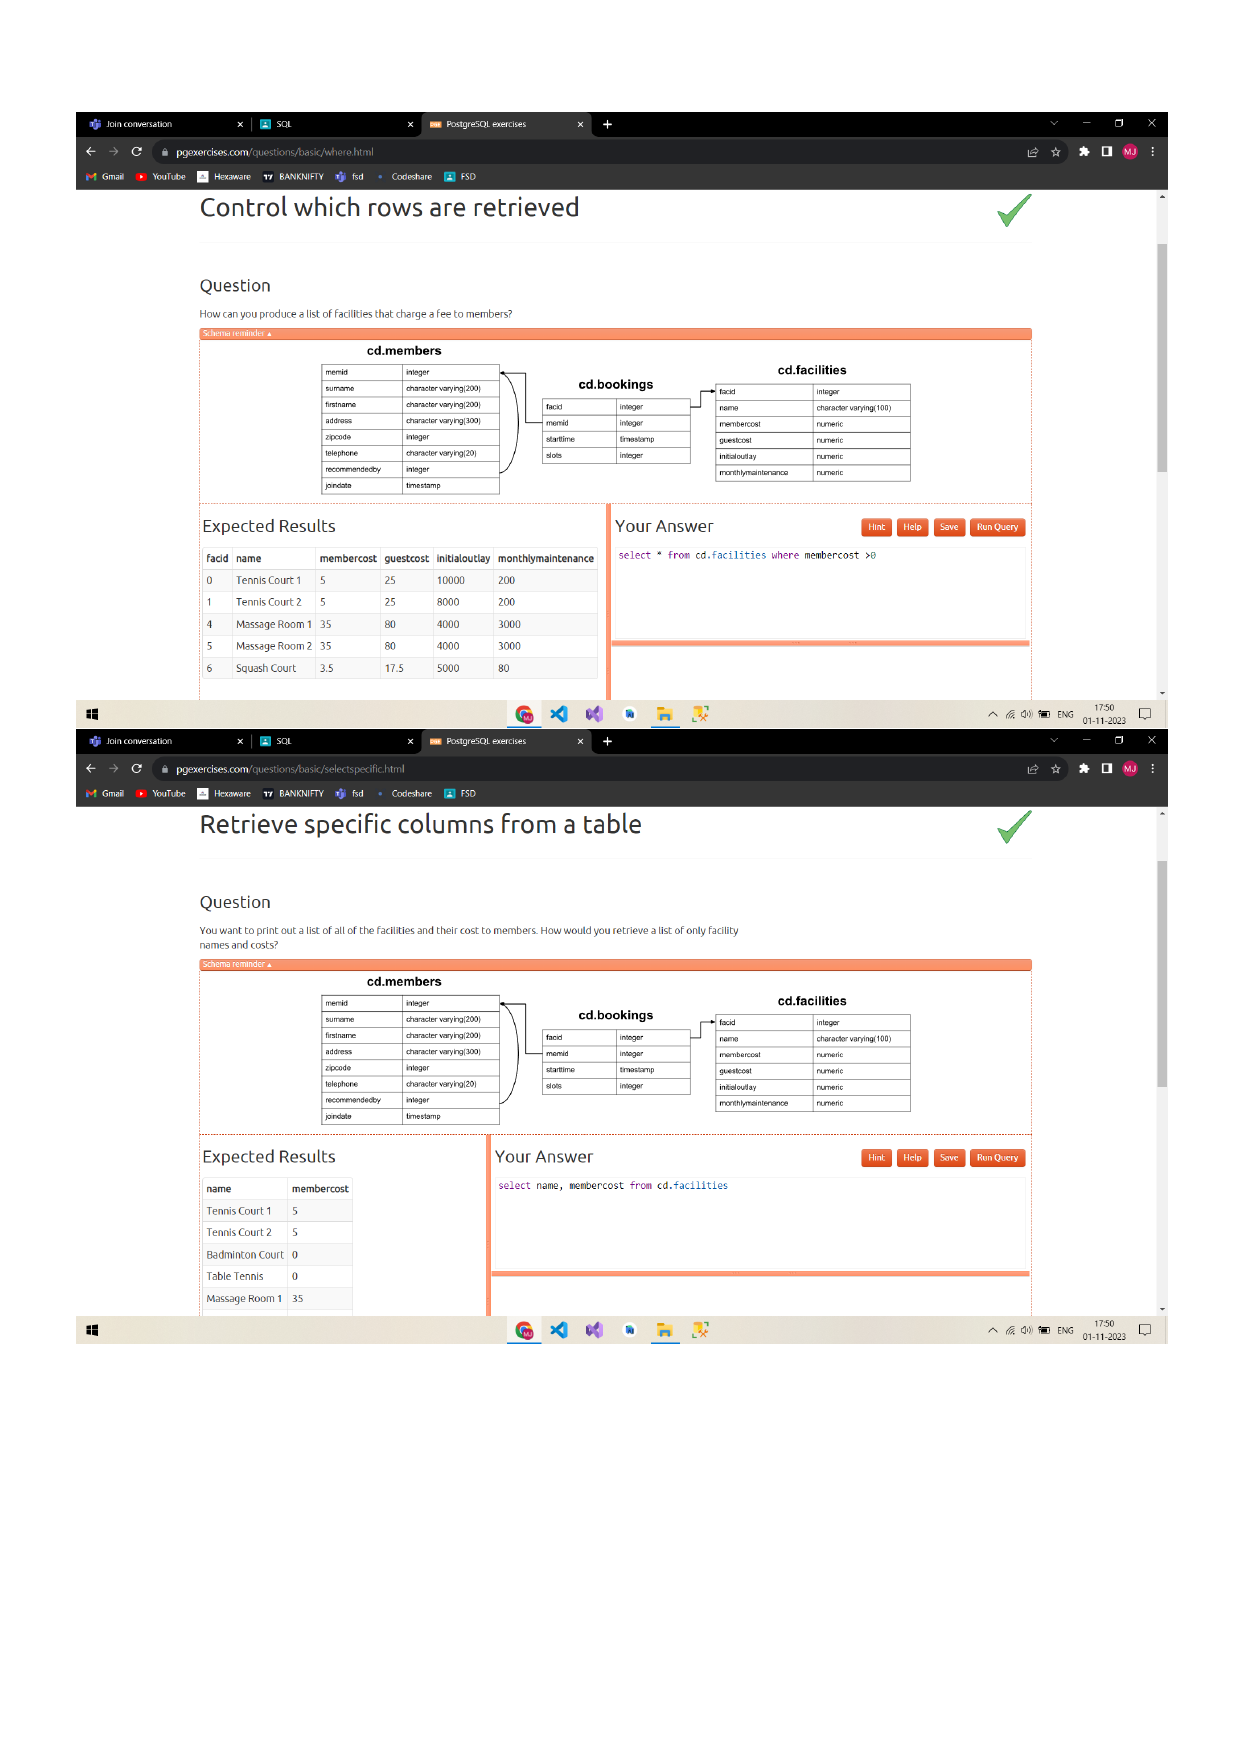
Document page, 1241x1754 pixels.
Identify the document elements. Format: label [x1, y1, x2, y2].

picture [76, 729, 1168, 1344]
picture [76, 112, 1168, 728]
